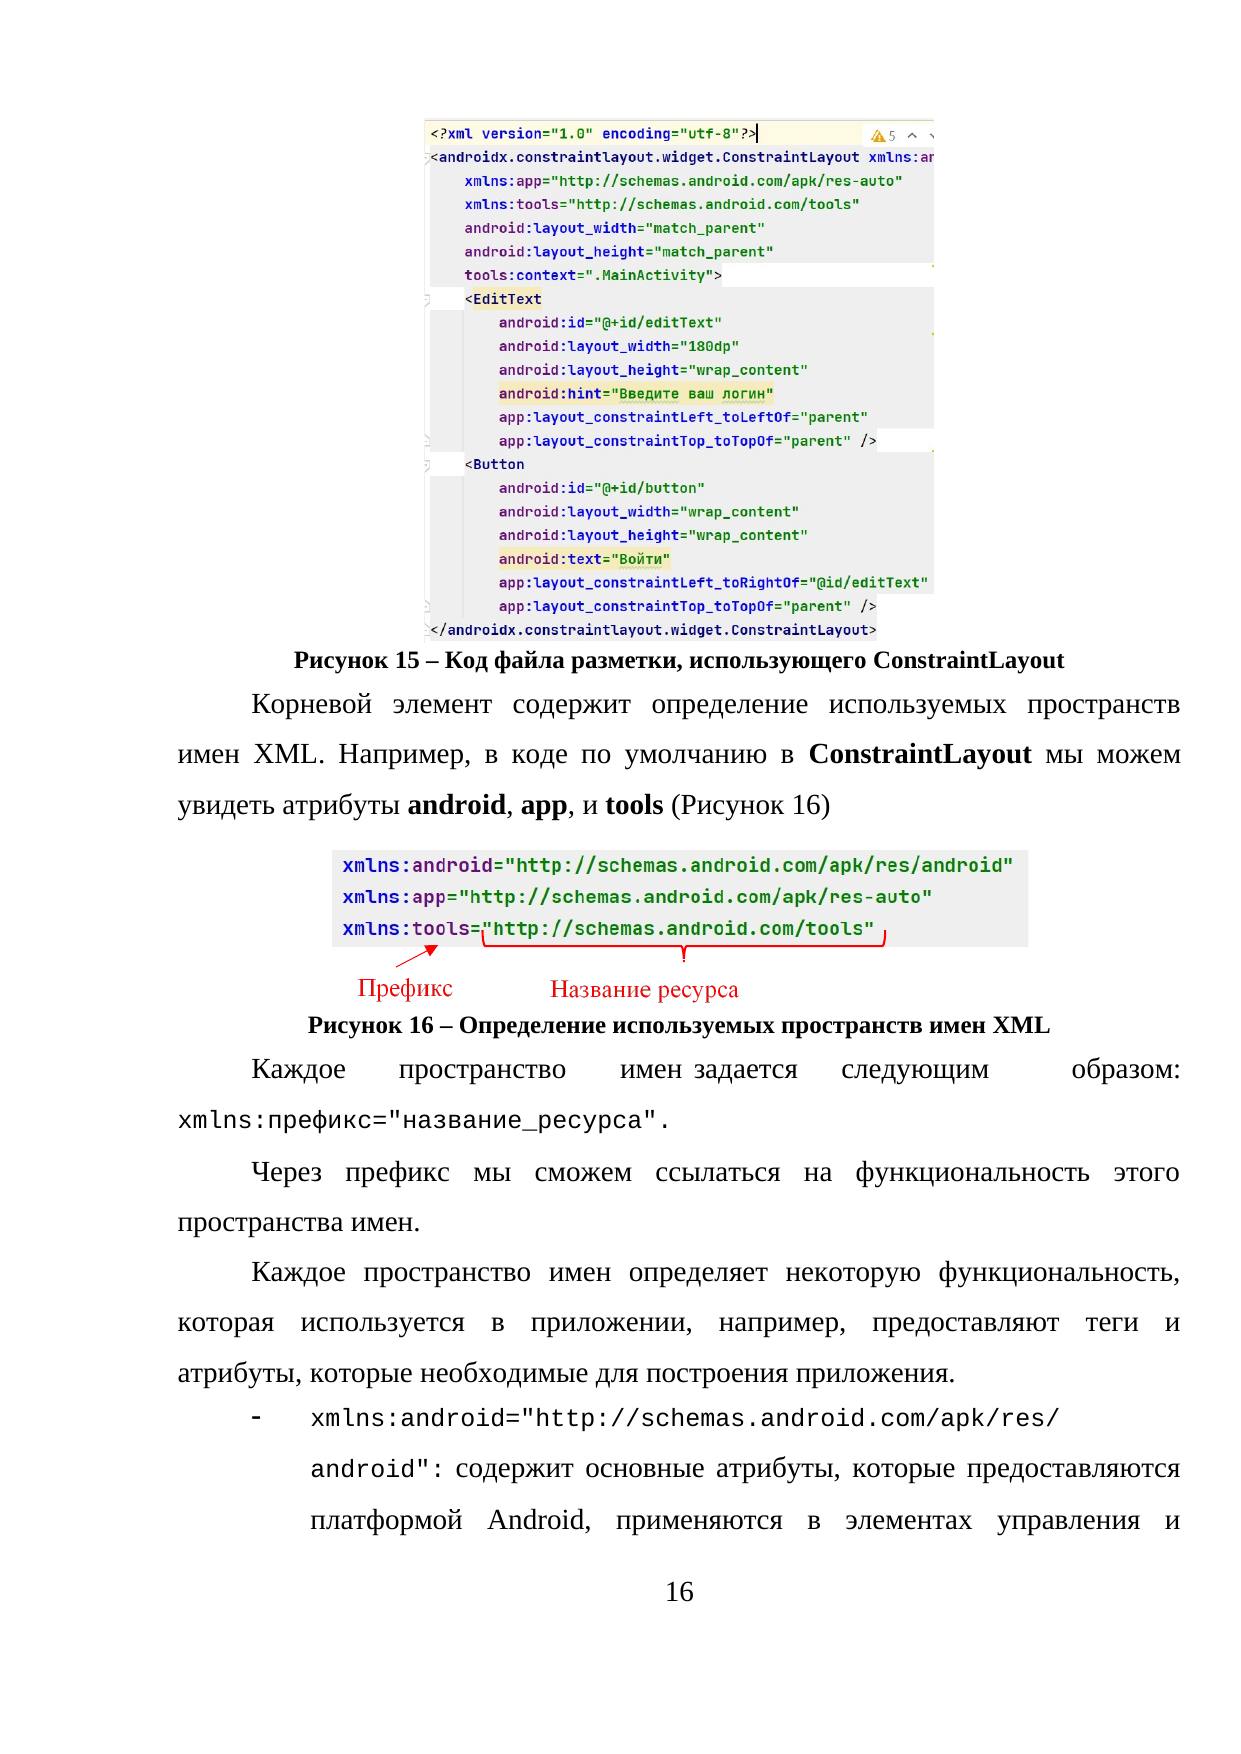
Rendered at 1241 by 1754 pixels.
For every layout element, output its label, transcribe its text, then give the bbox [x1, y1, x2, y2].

text Рисунок 15 – Код файла разметки, использующего ConstraintLayout [177, 645, 1181, 674]
text Корневой элемент содержит определение используемых пространств имен XML. Например, в коде по умолчанию в ConstraintLayout мы можем увидеть атрибуты android, app, и tools (Рисунок 16) [177, 686, 1181, 820]
text Каждое пространство имен задается следующим образом: xmlns:префикс="название_ресурса". [177, 1051, 1181, 1136]
text Рисунок 16 – Определение используемых пространств имен XML [177, 1010, 1181, 1039]
text Через префикс мы сможем ссылаться на функциональность этого пространства имен. [177, 1154, 1181, 1237]
picture [424, 118, 934, 643]
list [251, 1405, 1181, 1535]
text Каждое пространство имен определяет некоторую функциональность, которая используется в приложении, например, предоставляют теги и атрибуты, которые необходимые для построения приложения. [177, 1254, 1181, 1388]
